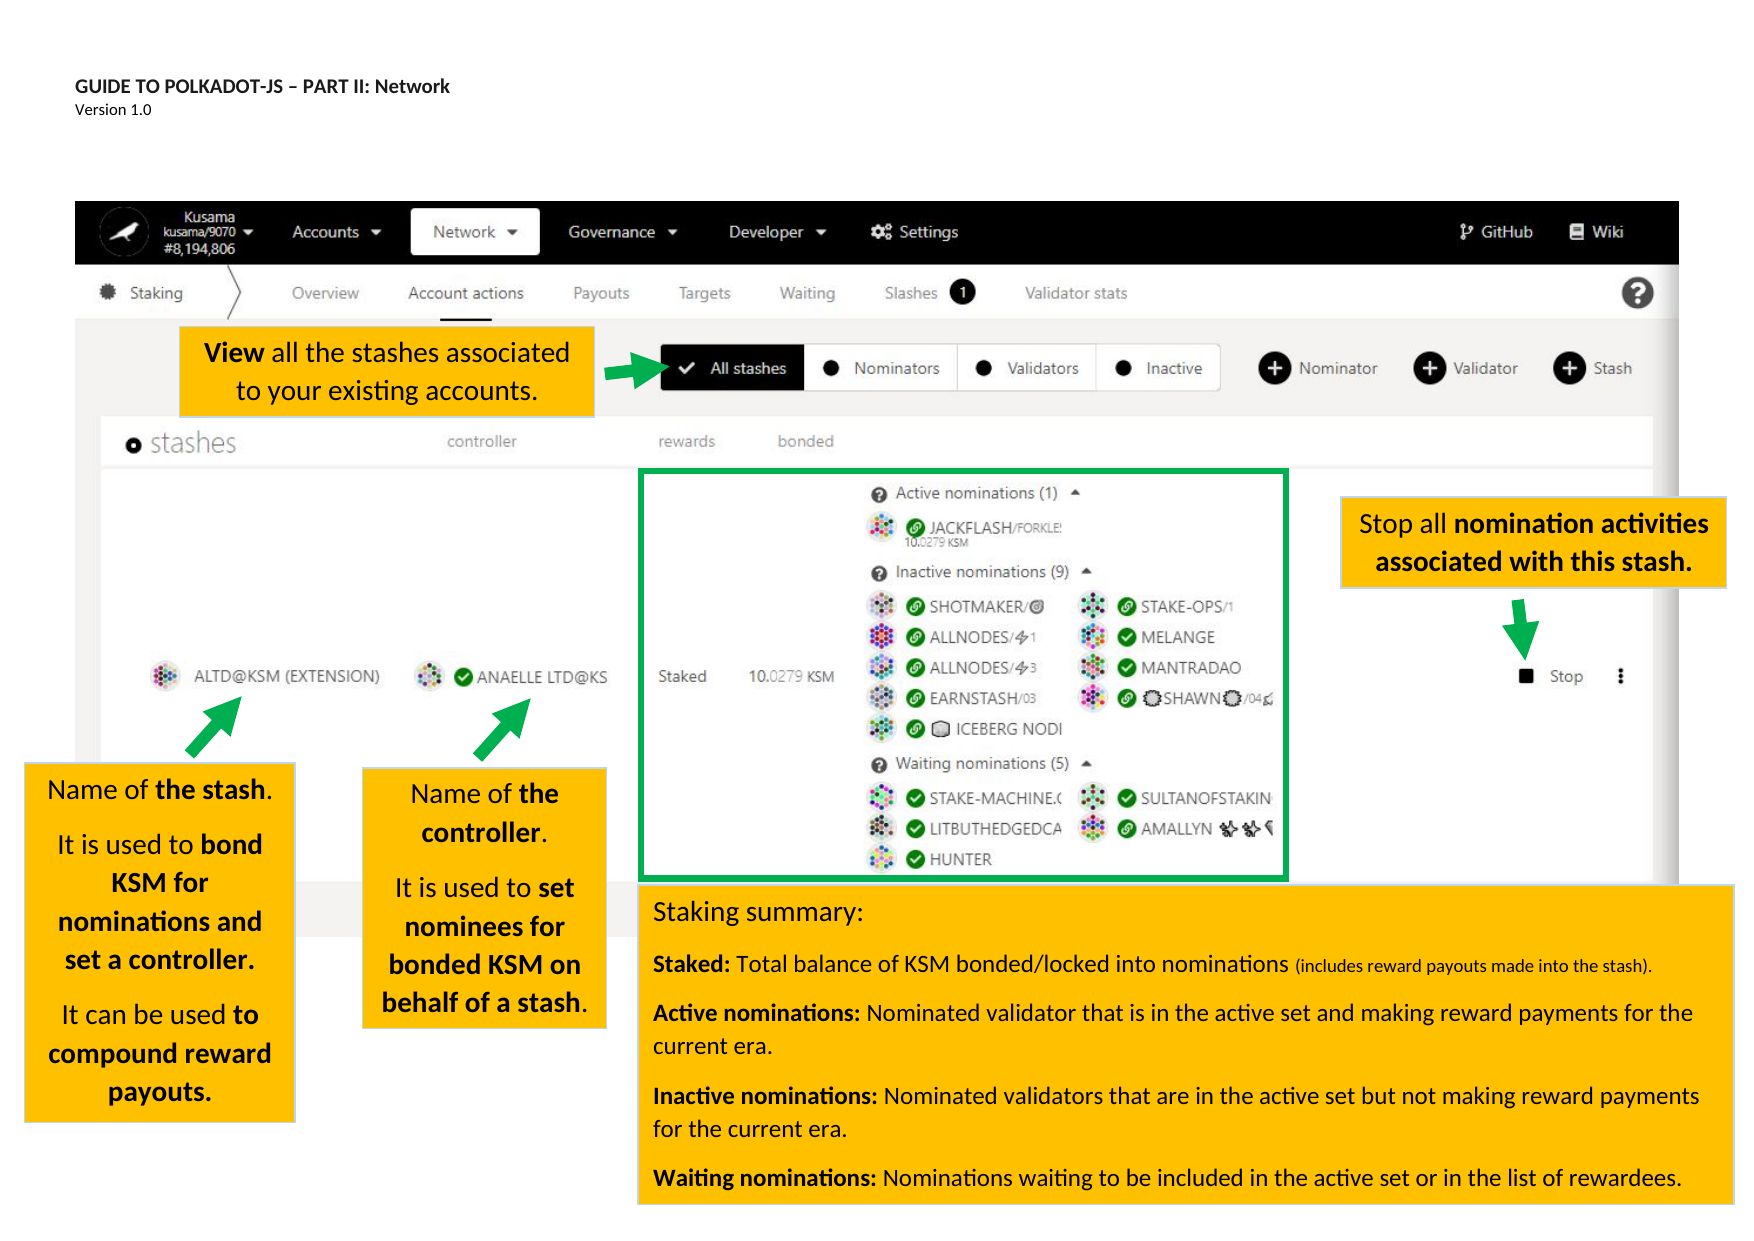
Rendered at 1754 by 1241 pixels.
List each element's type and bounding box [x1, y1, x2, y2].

picture [75, 201, 1679, 937]
